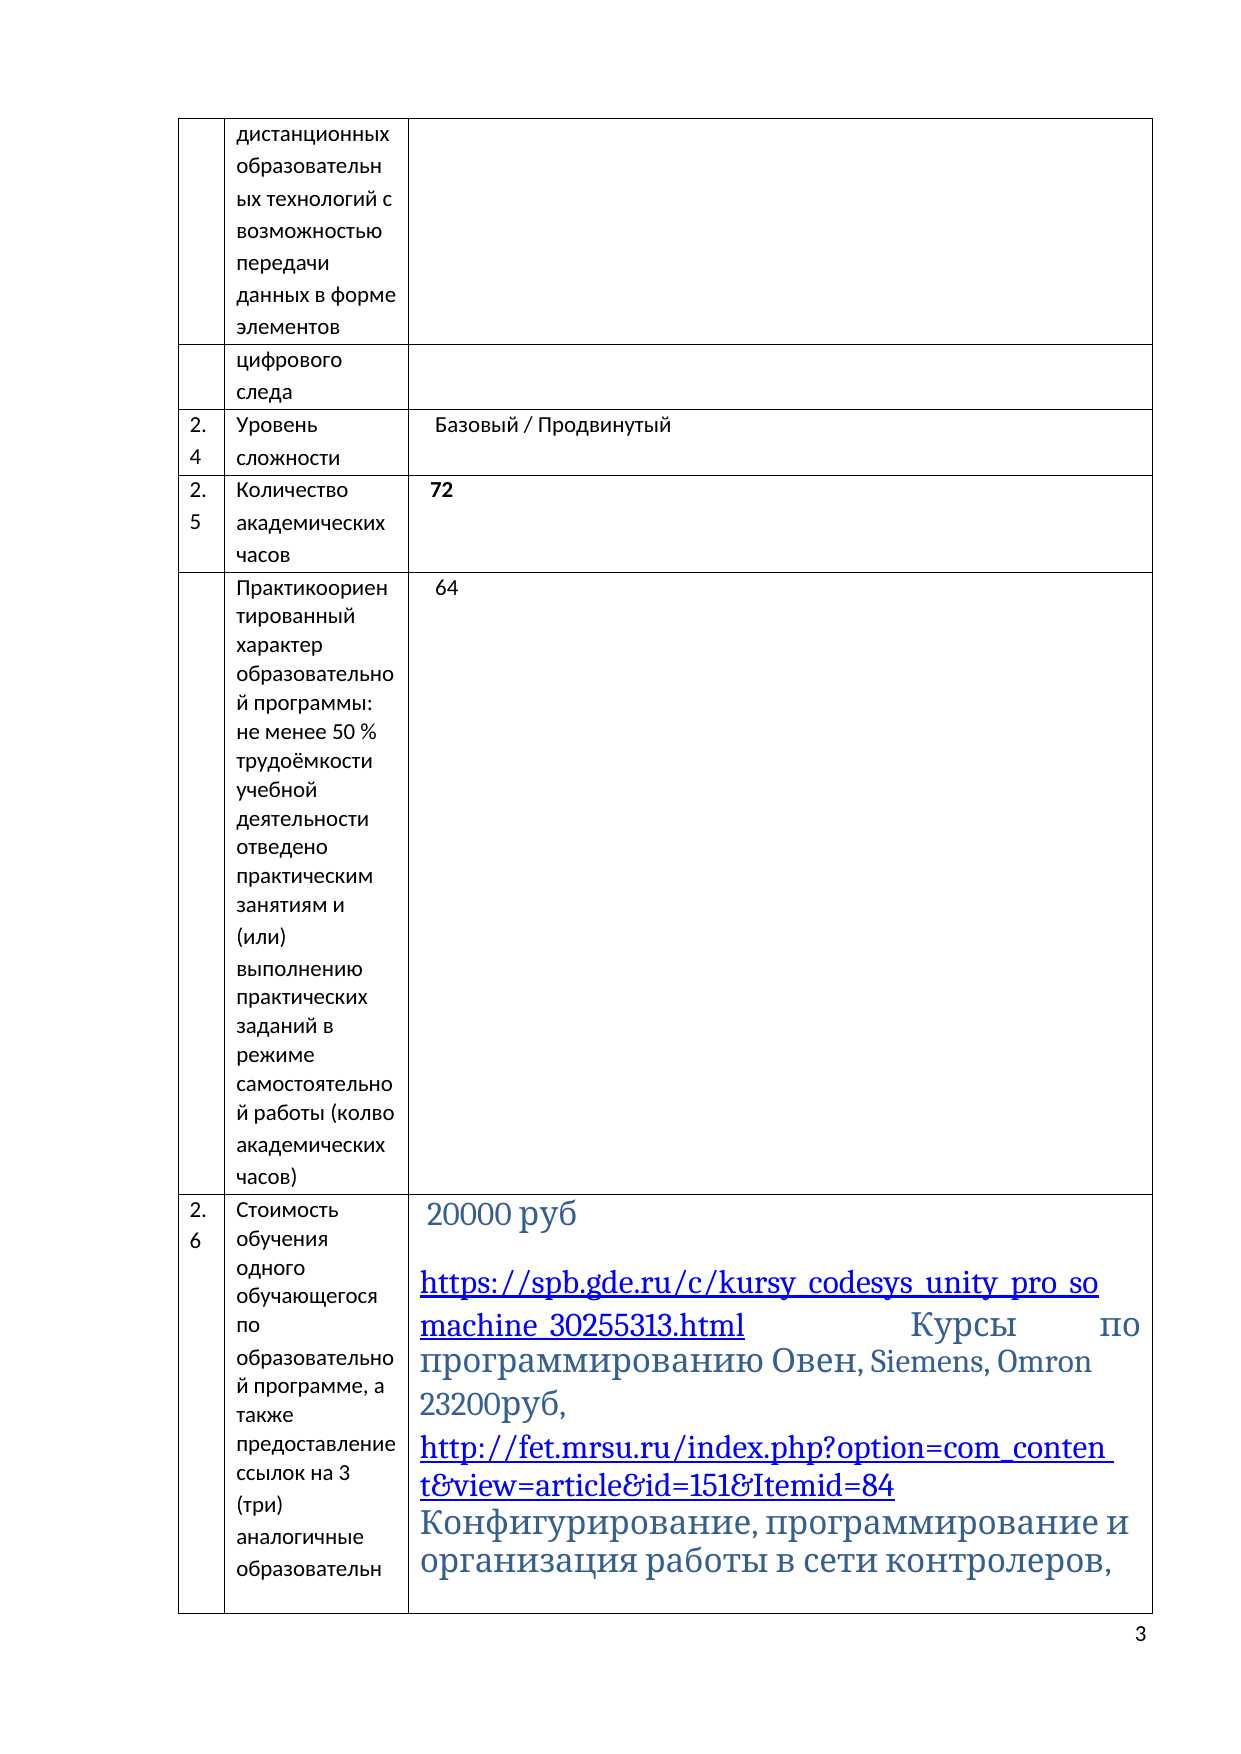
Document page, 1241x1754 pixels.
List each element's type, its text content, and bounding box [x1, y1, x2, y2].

table_cell [179, 119, 224, 344]
table_cell 2. 5 [179, 476, 224, 572]
table_cell Практикоориен тированный характер образовательно й программы: не менее 50 % трудоёмкости учебной деятельности отведено практическим занятиям и (или) выполнению практических заданий в режиме самостоятельно й работы (колво академических часов) [225, 573, 408, 1194]
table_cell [409, 119, 1152, 344]
table_cell Базовый / Продвинутый [409, 410, 1152, 474]
table_cell 2. 6 [179, 1195, 224, 1613]
table_cell цифрового следа [225, 345, 408, 409]
table_cell [179, 573, 224, 1194]
table_cell 2. 4 [179, 410, 224, 474]
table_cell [225, 1195, 408, 1613]
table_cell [225, 119, 408, 344]
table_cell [409, 1195, 1152, 1613]
table_cell 72 [409, 476, 1152, 572]
table_cell [409, 345, 1152, 409]
table_cell 64 [409, 573, 1152, 1194]
table_cell Уровень сложности [225, 410, 408, 474]
table_cell [179, 345, 224, 409]
table_cell Количество академических часов [225, 476, 408, 572]
